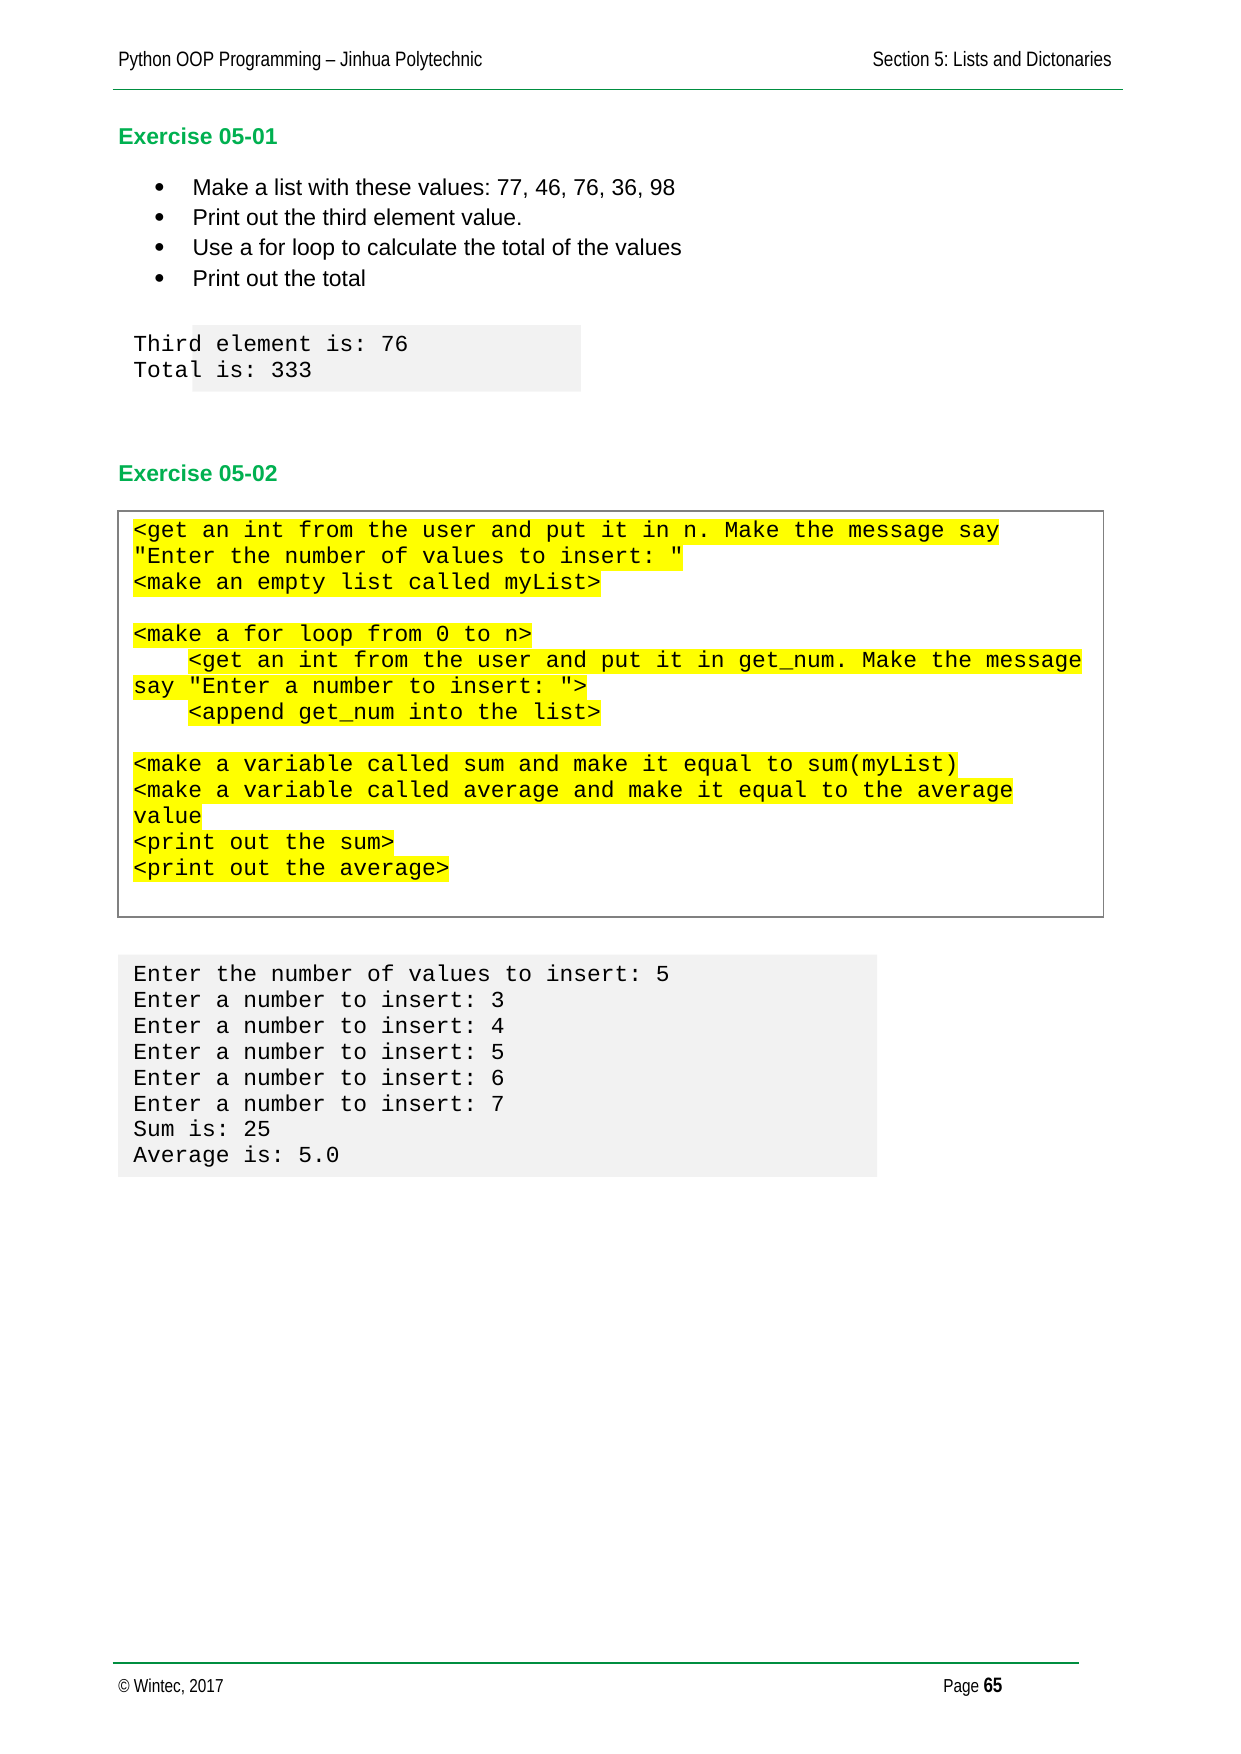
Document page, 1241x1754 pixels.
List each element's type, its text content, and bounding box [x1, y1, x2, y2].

text Make a list with these values: 77, 46, 76, 36, 98 [155, 174, 1122, 200]
text Print out the total [155, 264, 1122, 291]
text Print out the third element value. [155, 204, 1122, 231]
text Exercise 05-02 [118, 460, 1122, 487]
text Use a for loop to calculate the total of the values [155, 234, 1122, 261]
text Exercise 05-01 [118, 123, 1122, 149]
